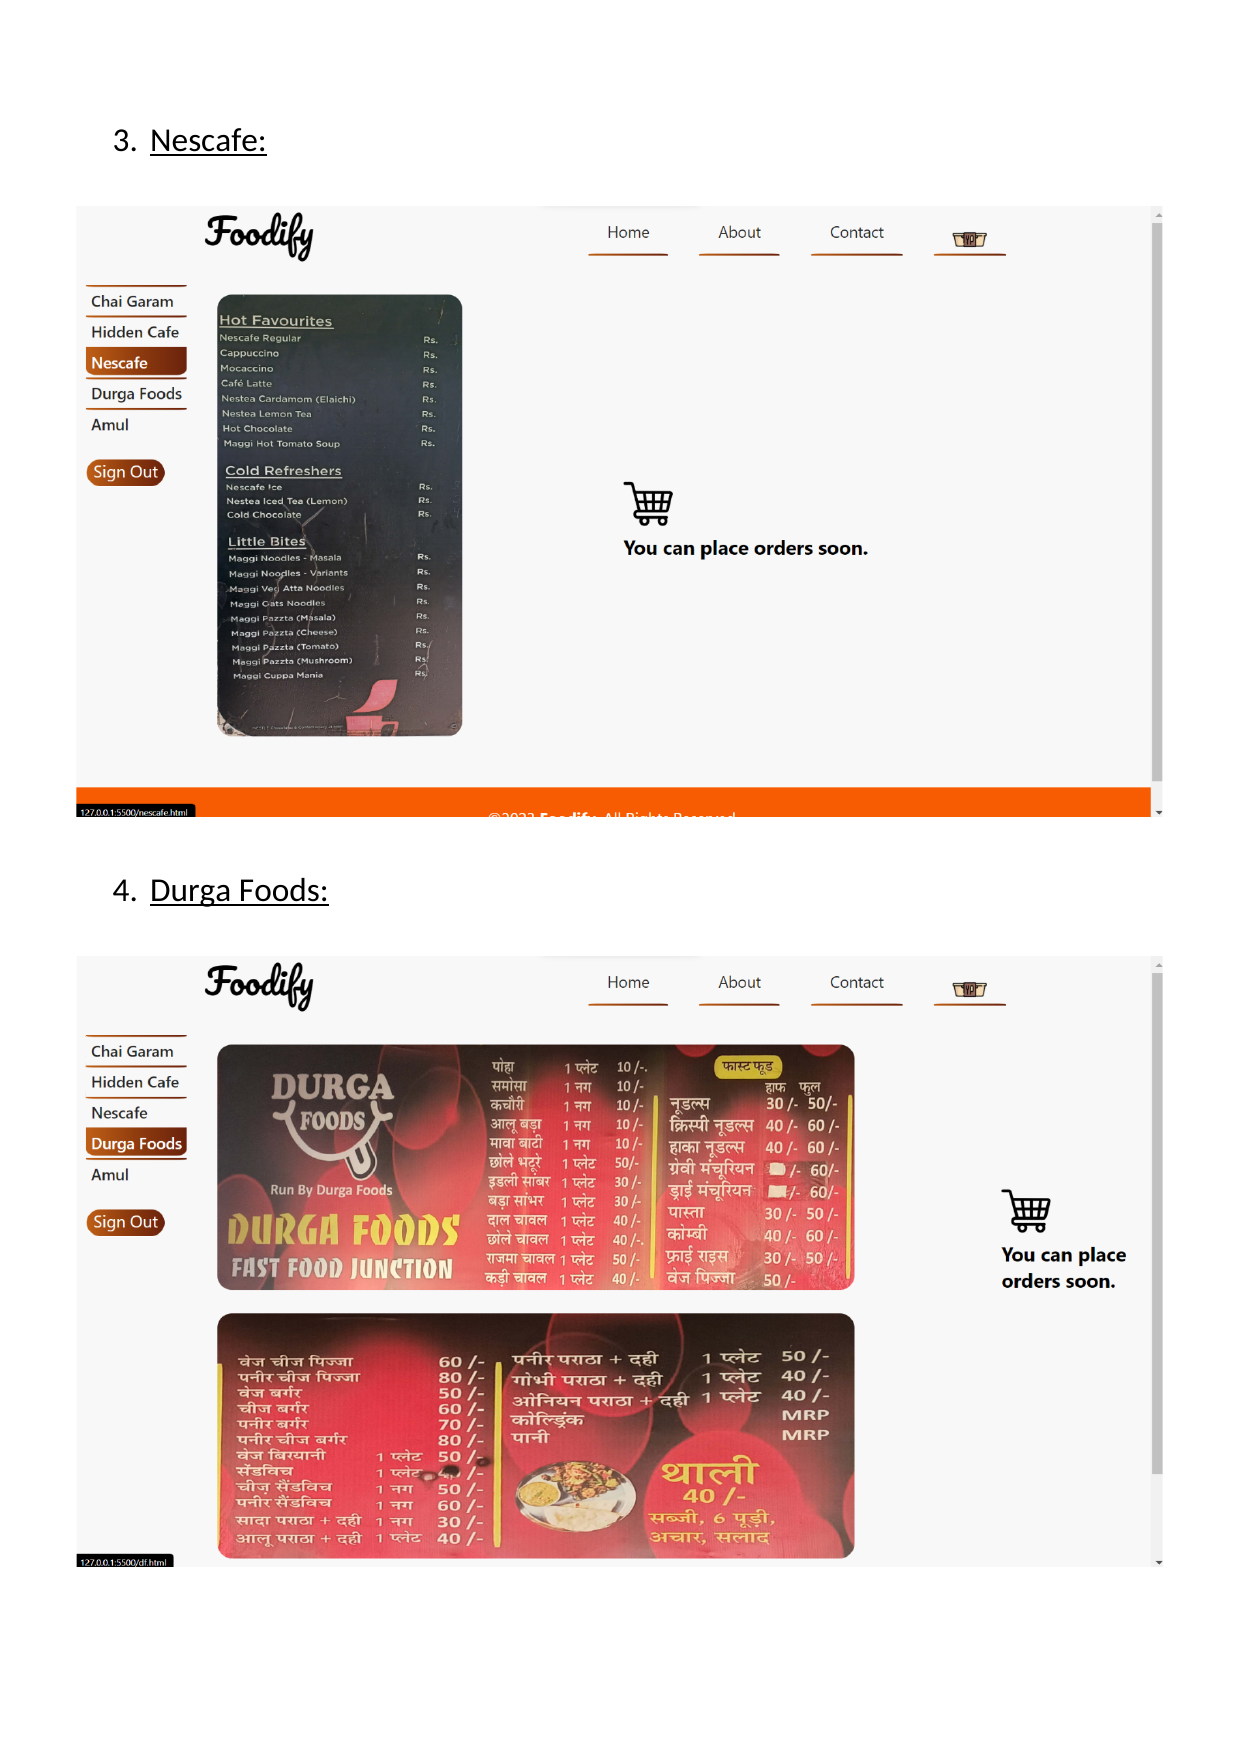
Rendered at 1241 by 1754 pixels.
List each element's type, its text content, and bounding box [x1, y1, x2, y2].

list Nescafe: [112, 119, 1165, 160]
picture [75, 956, 1162, 1566]
picture [75, 206, 1161, 816]
list Durga Foods: [112, 869, 1165, 910]
